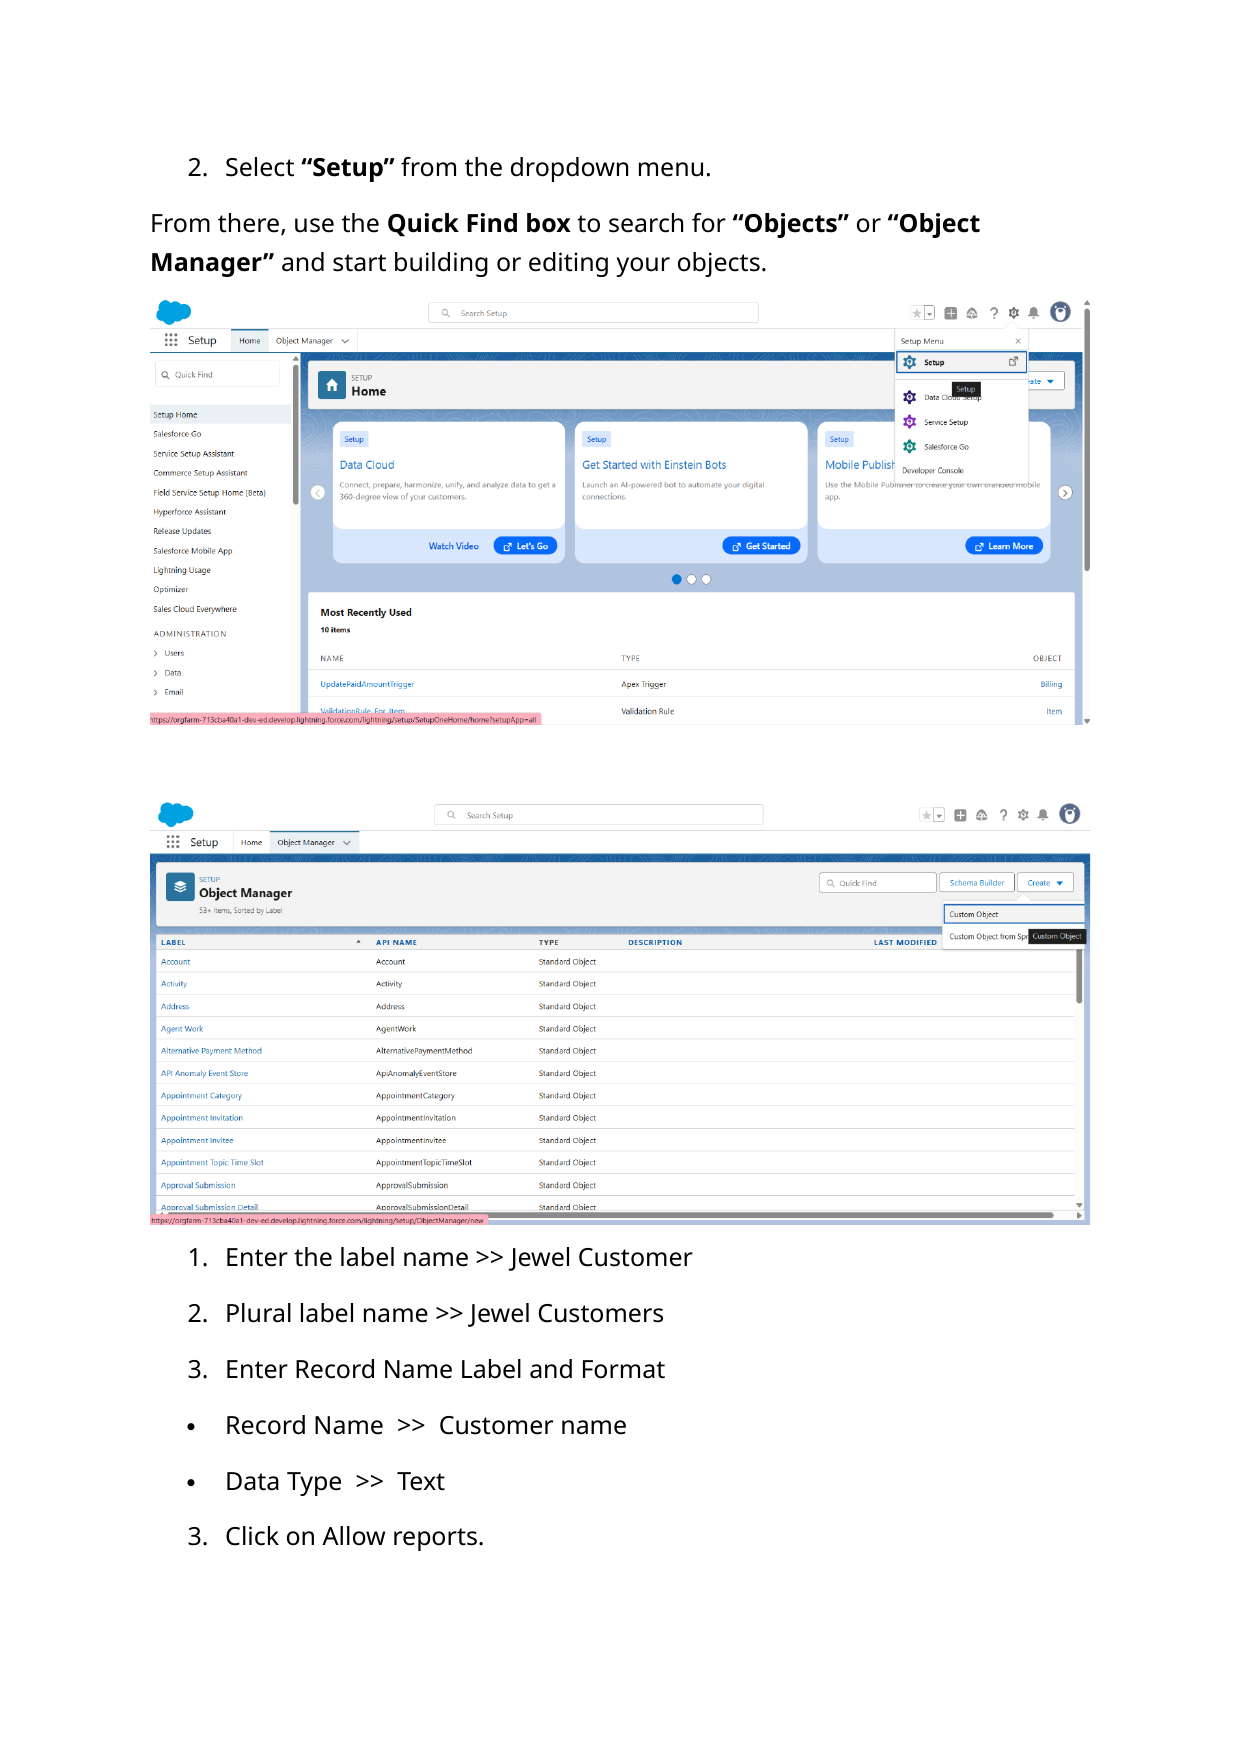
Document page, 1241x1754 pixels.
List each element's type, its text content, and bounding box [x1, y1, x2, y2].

picture [150, 300, 1091, 725]
list Enter the label name >> Jewel Customer [187, 1240, 1090, 1274]
list Plural label name >> Jewel Customers [187, 1296, 1090, 1330]
picture [150, 802, 1091, 1225]
list Record Name >> Customer name [187, 1407, 1090, 1441]
list Select “Setup” from the dropdown menu. [187, 150, 1090, 184]
list Data Type >> Text [187, 1463, 1090, 1497]
list Click on Allow reports. [187, 1519, 1090, 1553]
list Enter Record Name Label and Format [187, 1351, 1090, 1386]
text From there, use the Quick Find box to search for “Objects” or “Object Manager” and start building or editing your objects. [150, 206, 1090, 279]
